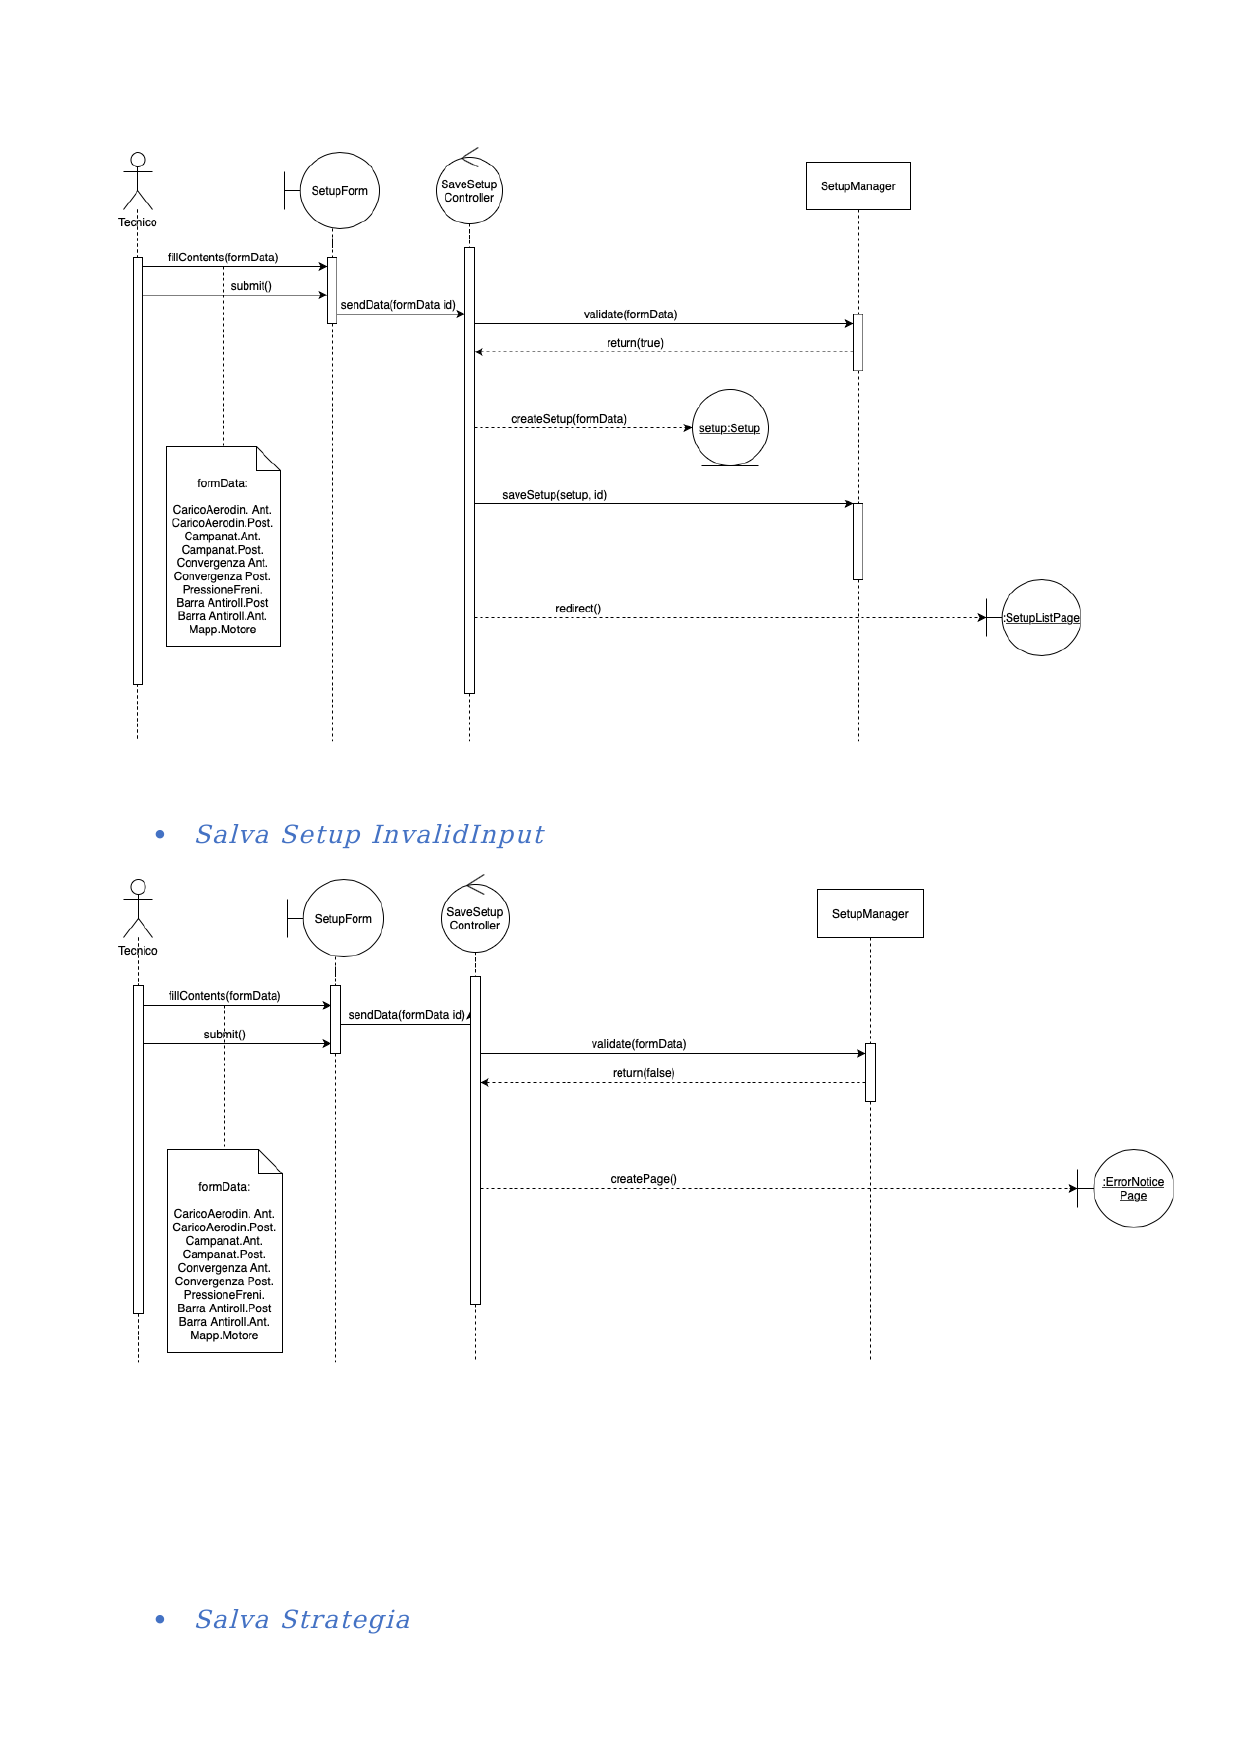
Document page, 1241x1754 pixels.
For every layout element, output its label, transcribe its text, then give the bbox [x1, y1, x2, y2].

subtitle Salva Strategia [156, 1603, 1122, 1633]
picture [118, 147, 1081, 742]
picture [118, 874, 1174, 1363]
subtitle Salva Setup InvalidInput [156, 819, 1122, 849]
